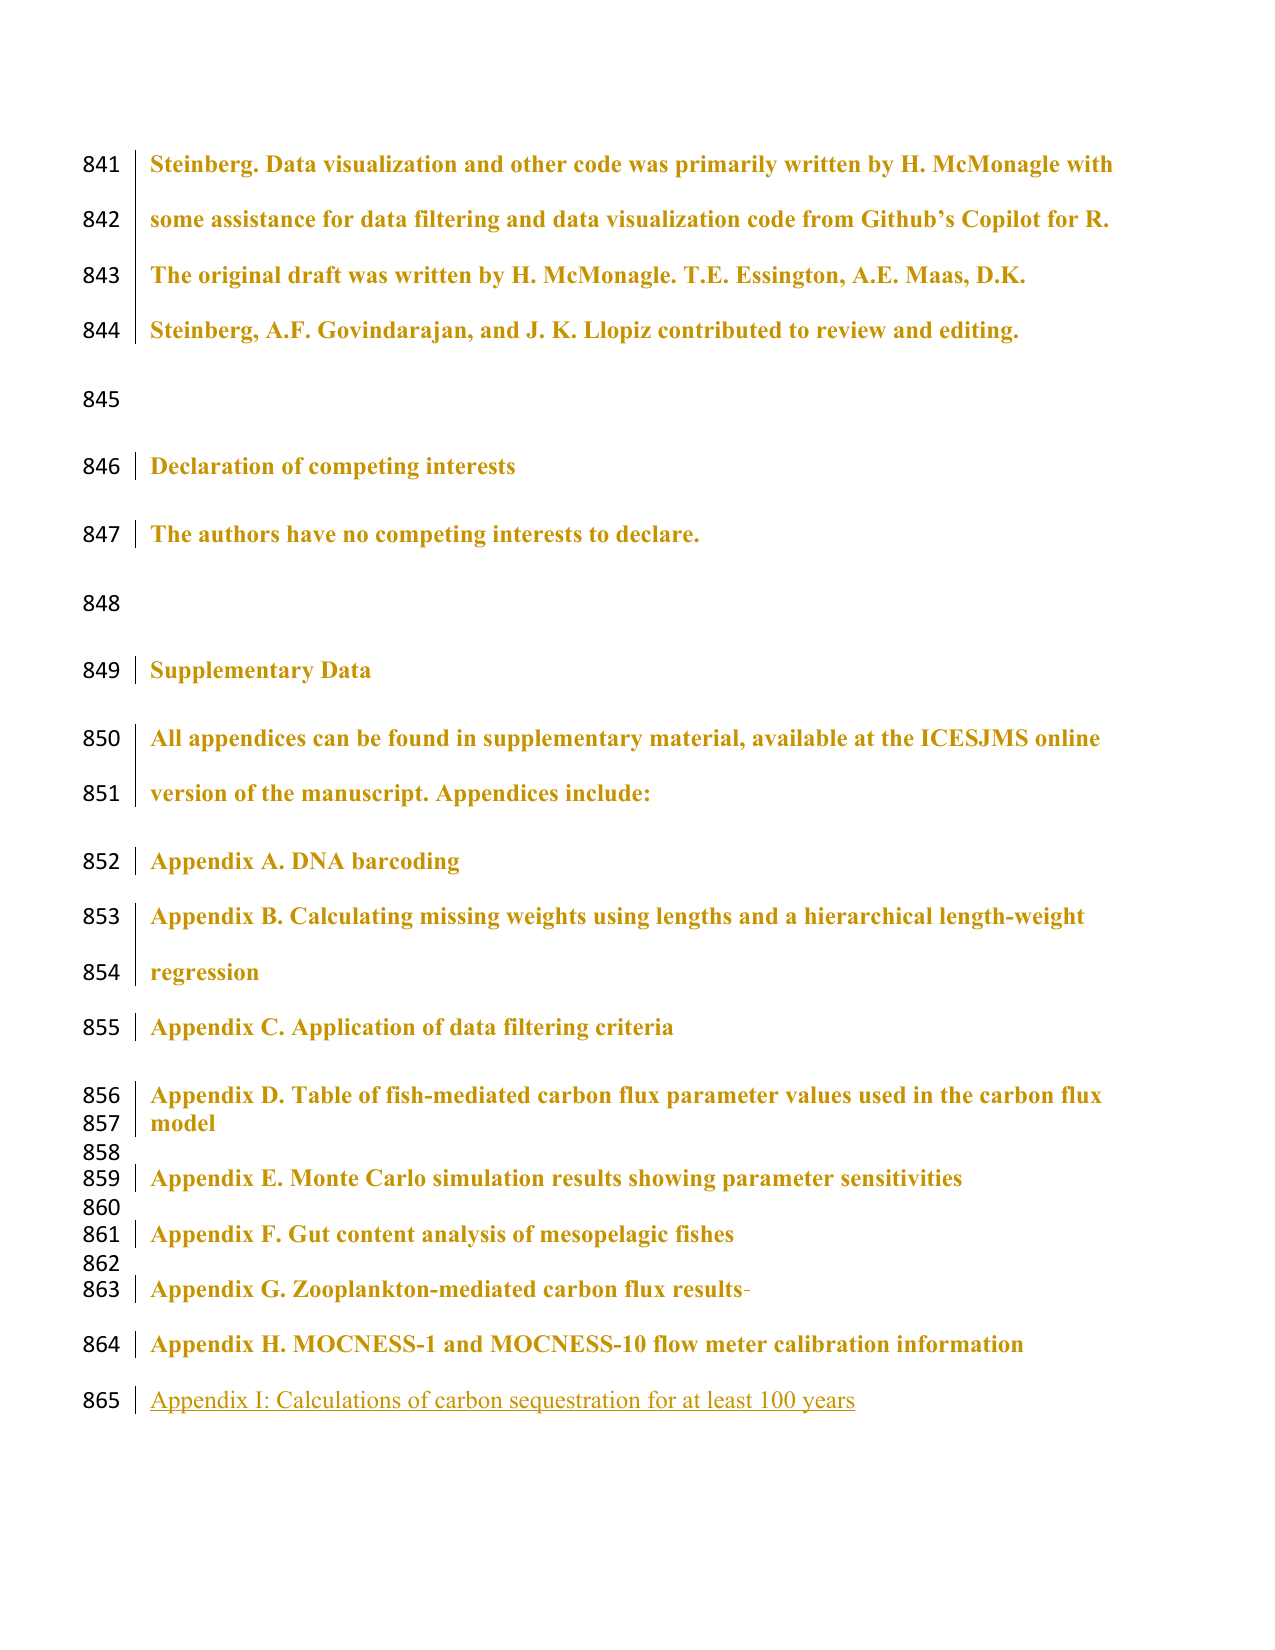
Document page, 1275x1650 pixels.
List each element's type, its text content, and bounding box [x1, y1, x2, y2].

text Appendix A. DNA barcoding [150, 847, 1125, 875]
text Appendix E. Monte Carlo simulation results showing parameter sensitivities [150, 1164, 1125, 1192]
text All appendices can be found in supplementary material, available at the ICESJMS online version of the manuscript. Appendices include: [150, 724, 1125, 807]
text The authors have no competing interests to declare. [150, 520, 1125, 548]
text Appendix G. Zooplankton-mediated carbon flux results [150, 1275, 1125, 1303]
text Appendix C. Application of data filtering criteria [150, 1013, 1125, 1041]
text Appendix F. Gut content analysis of mesopelagic fishes [150, 1220, 1125, 1247]
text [150, 150, 1125, 344]
text Appendix H. MOCNESS-1 and MOCNESS-10 flow meter calibration information [150, 1331, 1125, 1358]
text Supplementary Data [150, 656, 1125, 683]
text Appendix D. Table of fish-mediated carbon flux parameter values used in the carbon flux model [150, 1081, 1125, 1137]
text Declaration of competing interests [150, 452, 1125, 480]
text Appendix B. Calculating missing weights using lengths and a hierarchical length-weight regression [150, 902, 1125, 986]
